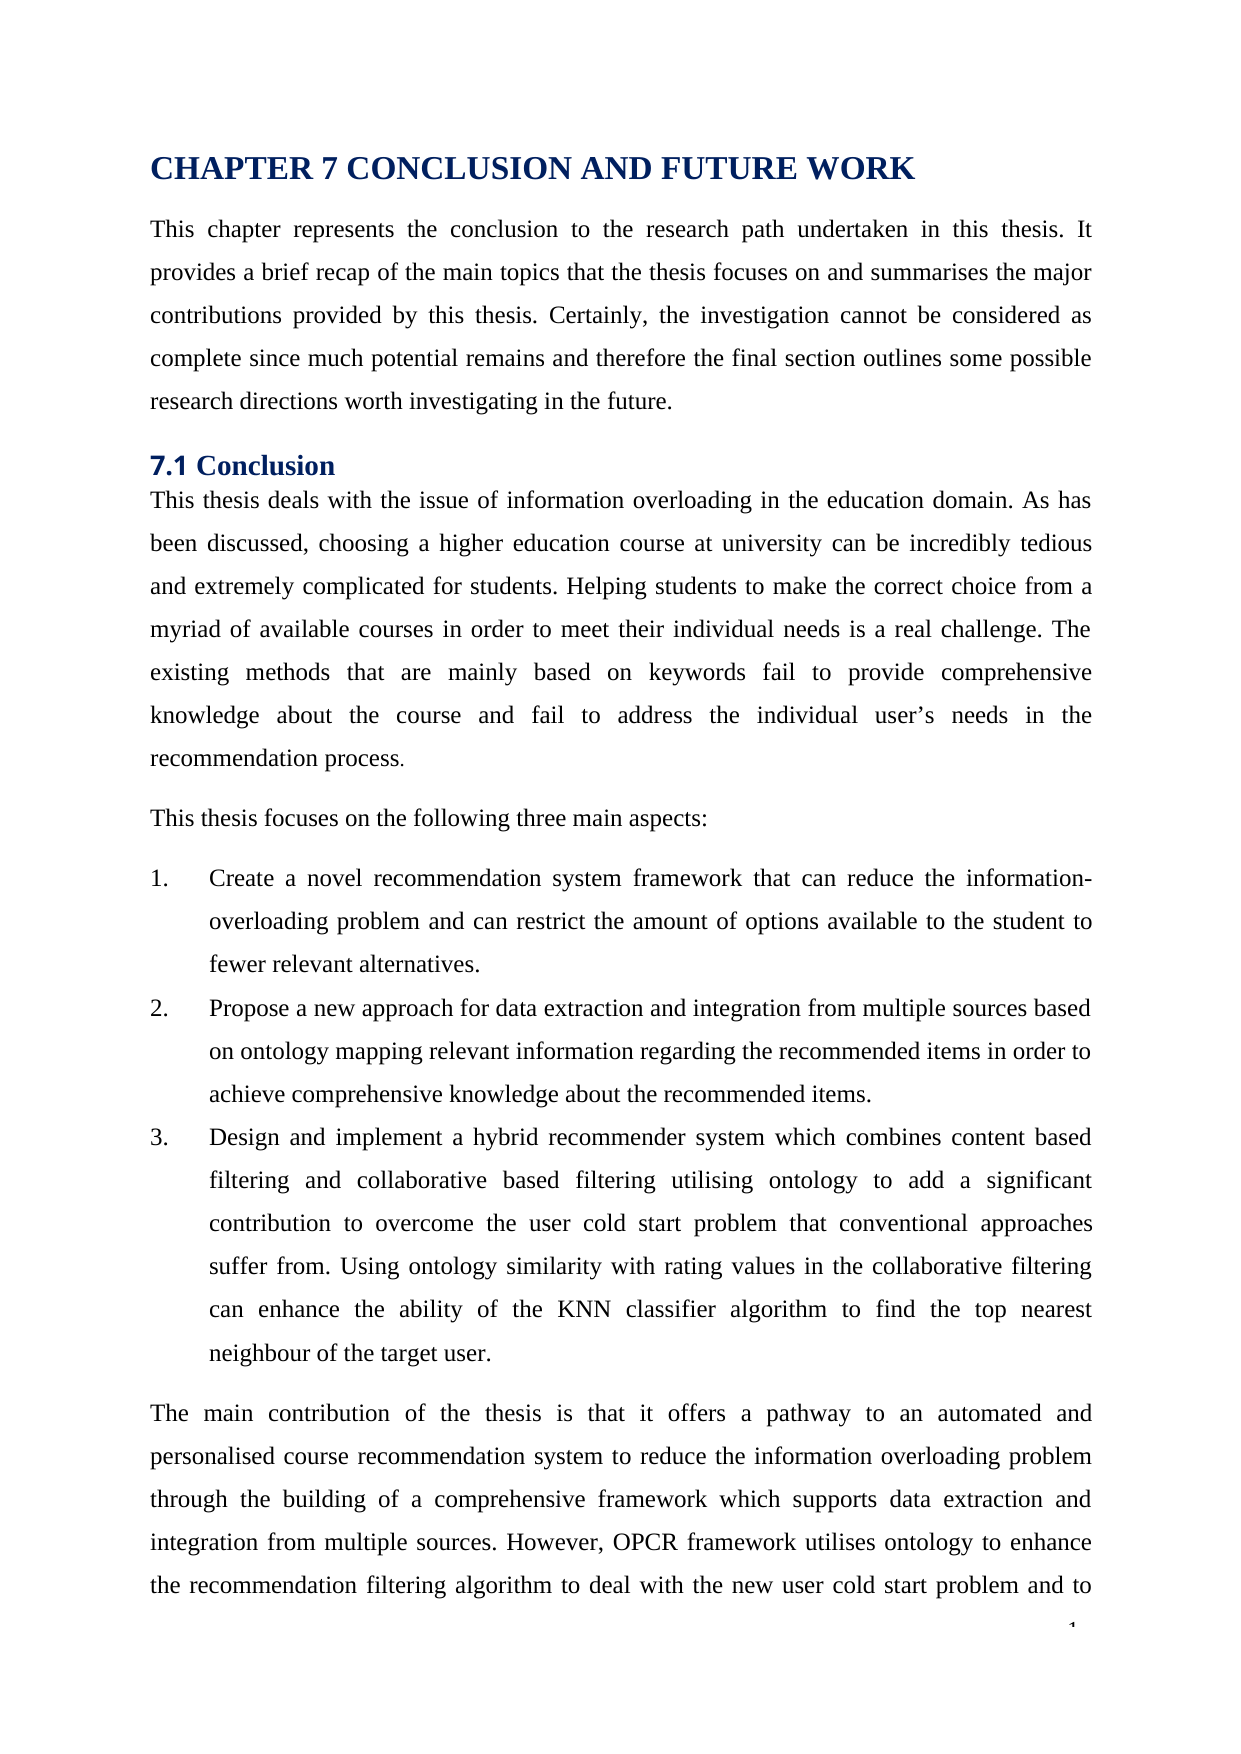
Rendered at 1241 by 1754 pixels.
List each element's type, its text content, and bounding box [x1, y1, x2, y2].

list Create a novel recommendation system framework that can reduce the information- overloading problem and can restrict the amount of options available to the student to fewer relevant alternatives. [150, 863, 1093, 978]
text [150, 1398, 1093, 1599]
text This chapter represents the conclusion to the research path undertaken in this thesis. It provides a brief recap of the main topics that the thesis focuses on and summarises the major contributions provided by this thesis. Certainly, the investigation cannot be considered as complete since much potential remains and therefore the final section outlines some possible research directions worth investigating in the future. [150, 214, 1093, 415]
text This thesis focuses on the following three main aspects: [150, 803, 1240, 832]
text This thesis deals with the issue of information overloading in the education domain. As has been discussed, choosing a higher education course at university can be incredibly tedious and extremely complicated for students. Helping students to make the correct choice from a myriad of available courses in order to meet their individual needs is a real challenge. The existing methods that are mainly based on keywords fail to provide comprehensive knowledge about the course and fail to address the individual user’s needs in the recommendation process. [150, 485, 1093, 772]
subtitle CHAPTER 7 CONCLUSION AND FUTURE WORK [150, 148, 1240, 186]
list Design and implement a hybrid recommender system which combines content based filtering and collaborative based filtering utilising ontology to add a significant contribution to overcome the user cold start problem that conventional approaches suffer from. Using ontology similarity with rating values in the collaborative filtering can enhance the ability of the KNN classifier algorithm to find the top nearest neighbour of the target user. [150, 1122, 1093, 1366]
list Propose a new approach for data extraction and integration from multiple sources based on ontology mapping relevant information regarding the recommended items in order to achieve comprehensive knowledge about the recommended items. [150, 993, 1092, 1108]
subtitle Conclusion [150, 447, 1240, 483]
